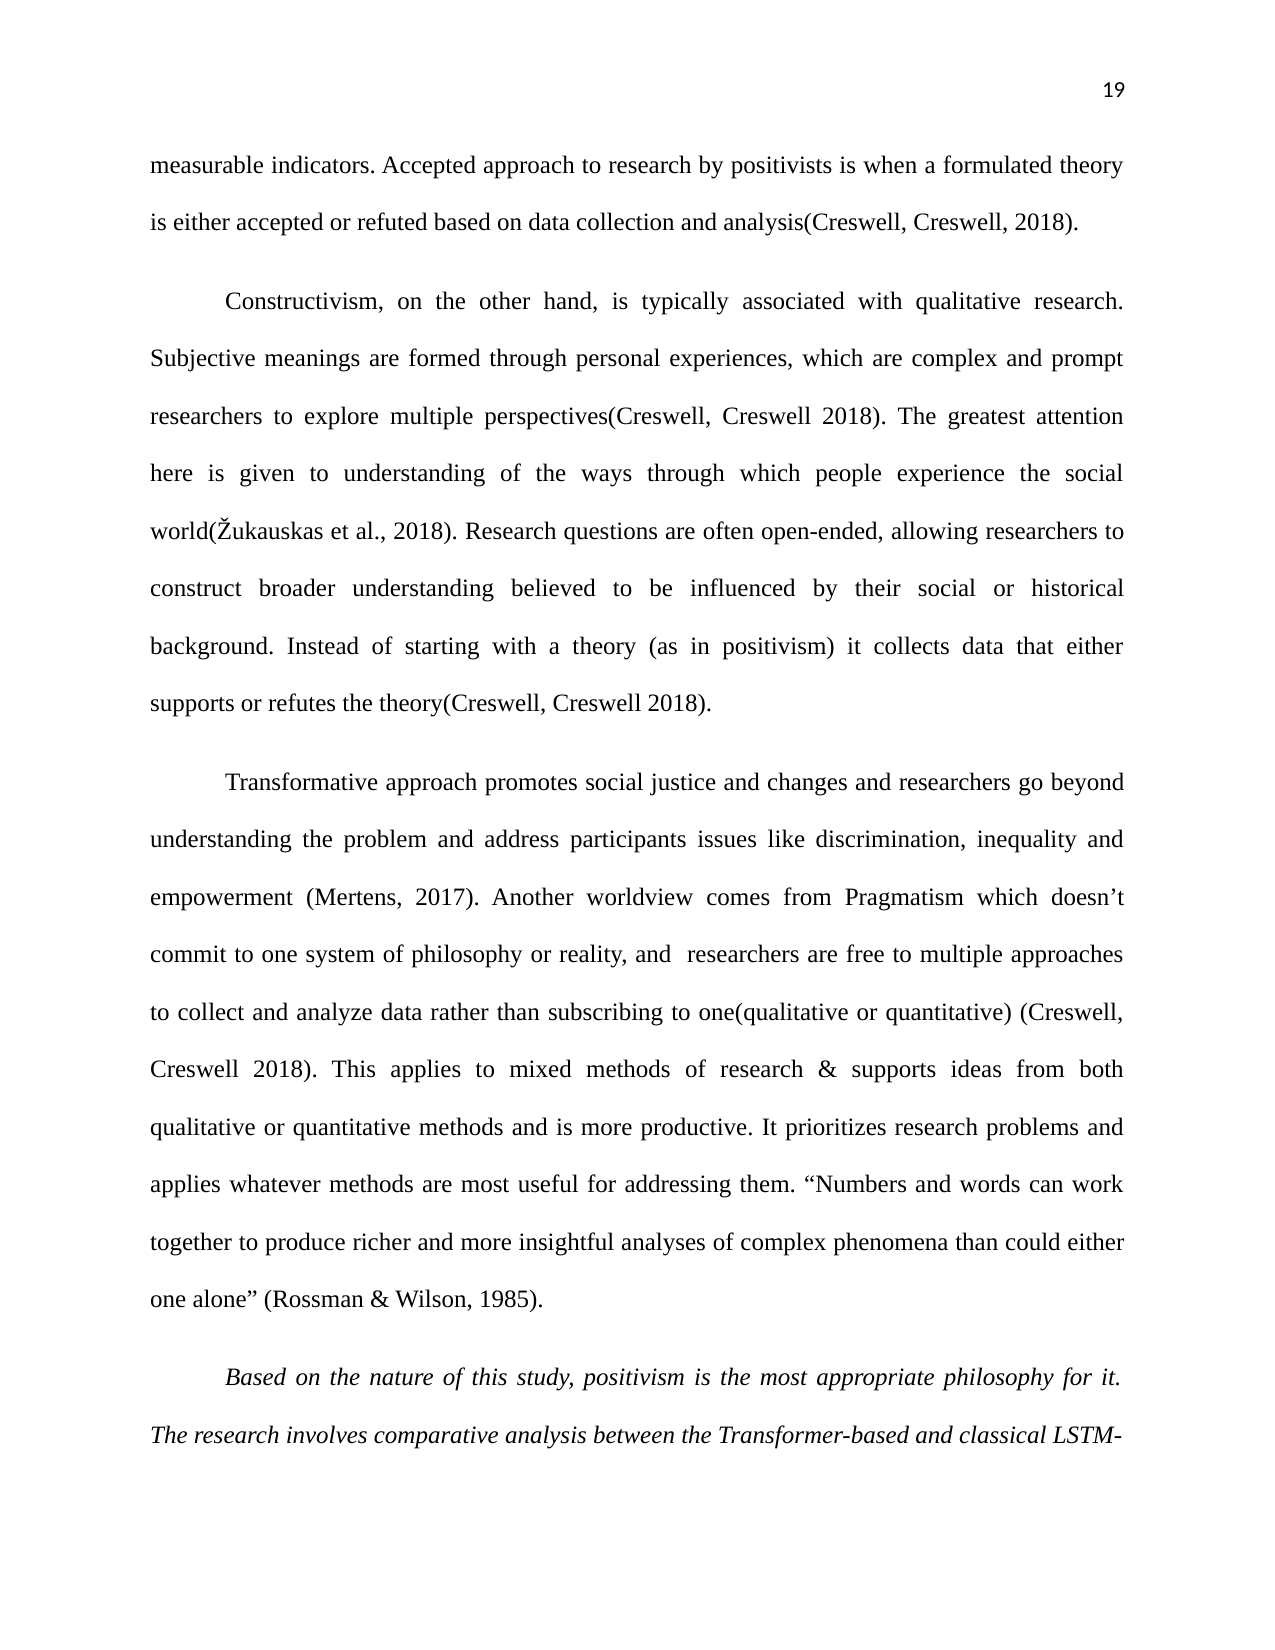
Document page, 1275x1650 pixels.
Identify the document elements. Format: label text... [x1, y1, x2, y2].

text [150, 150, 1125, 236]
text Constructivism, on the other hand, is typically associated with qualitative research. Subjective meanings are formed through personal experiences, which are complex and prompt researchers to explore multiple perspectives(Creswell, Creswell 2018). The greatest attention here is given to understanding of the ways through which people experience the social world(Žukauskas et al., 2018). Research questions are often open-ended, allowing researchers to construct broader understanding believed to be influenced by their social or historical background. Instead of starting with a theory (as in positivism) it collects data that either supports or refutes the theory(Creswell, Creswell 2018). [150, 286, 1125, 717]
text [150, 1362, 1125, 1449]
text Transformative approach promotes social justice and changes and researchers go beyond understanding the problem and address participants issues like discrimination, inequality and empowerment (Mertens, 2017). Another worldview comes from Pragmatism which doesn’t commit to one system of philosophy or reality, and researchers are free to multiple approaches to collect and analyze data rather than subscribing to one(qualitative or quantitative) (Creswell, Creswell 2018). This applies to mixed methods of research & supports ideas from both qualitative or quantitative methods and is more productive. It prioritizes research problems and applies whatever methods are most useful for addressing them. “Numbers and words can work together to produce richer and more insightful analyses of complex phenomena than could either one alone” (Rossman & Wilson, 1985). [150, 767, 1125, 1313]
